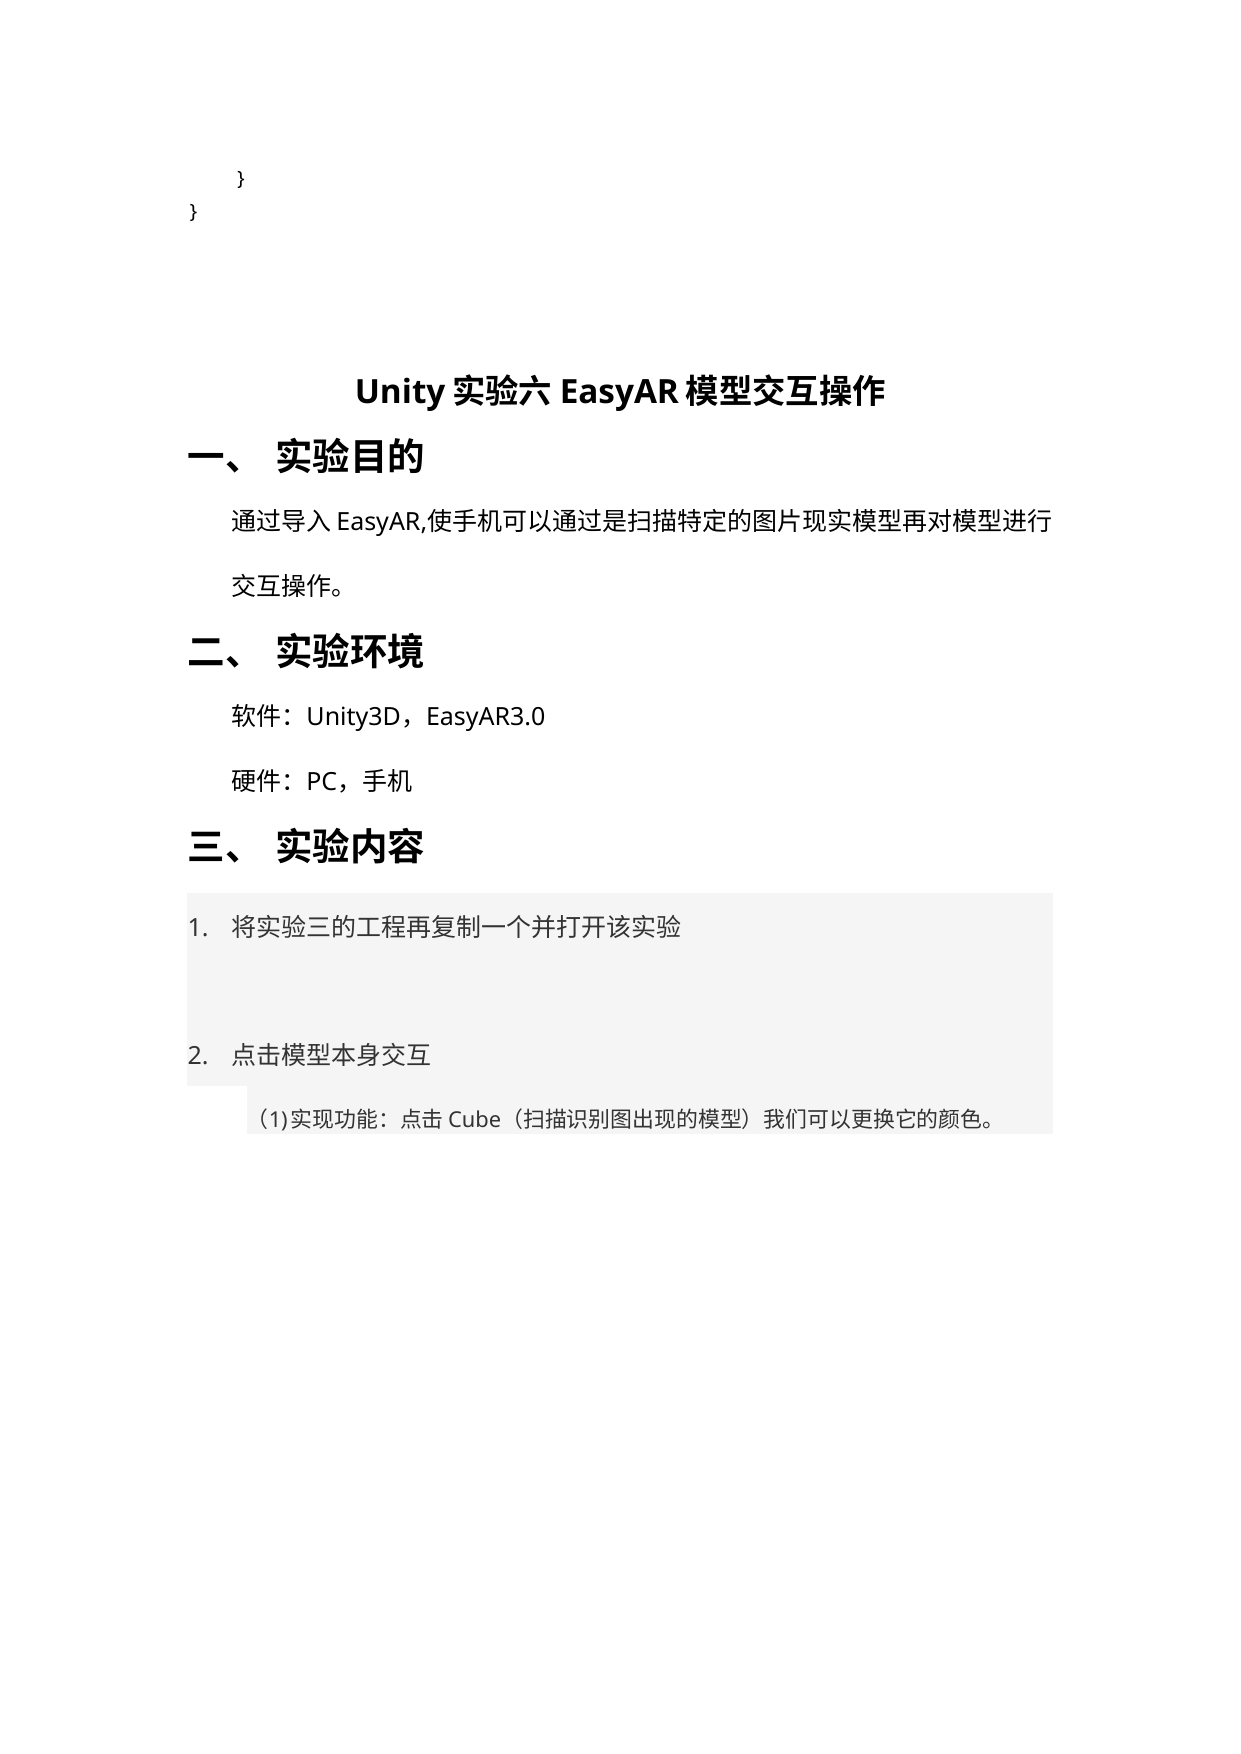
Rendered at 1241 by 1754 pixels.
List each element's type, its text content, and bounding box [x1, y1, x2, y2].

list 软件：Unity3D，EasyAR3.0 [231, 682, 1053, 747]
text Unity实验六 EasyAR模型交互操作 [187, 357, 1053, 422]
text } [187, 162, 1053, 194]
list 通过导入EasyAR,使手机可以通过是扫描特定的图片现实模型再对模型进行交互操作。 [231, 487, 1053, 617]
list 将实验三的工程再复制一个并打开该实验 [187, 893, 1053, 958]
list 实现功能：点击Cube（扫描识别图出现的模型）我们可以更换它的颜色。 [247, 1102, 1053, 1134]
list 实验内容 [187, 812, 1053, 877]
list 硬件：PC，手机 [231, 747, 1053, 812]
text } [187, 194, 1053, 227]
list 点击模型本身交互 [187, 1021, 1053, 1086]
list 实验目的 [187, 422, 1053, 487]
list 实验环境 [187, 617, 1053, 682]
